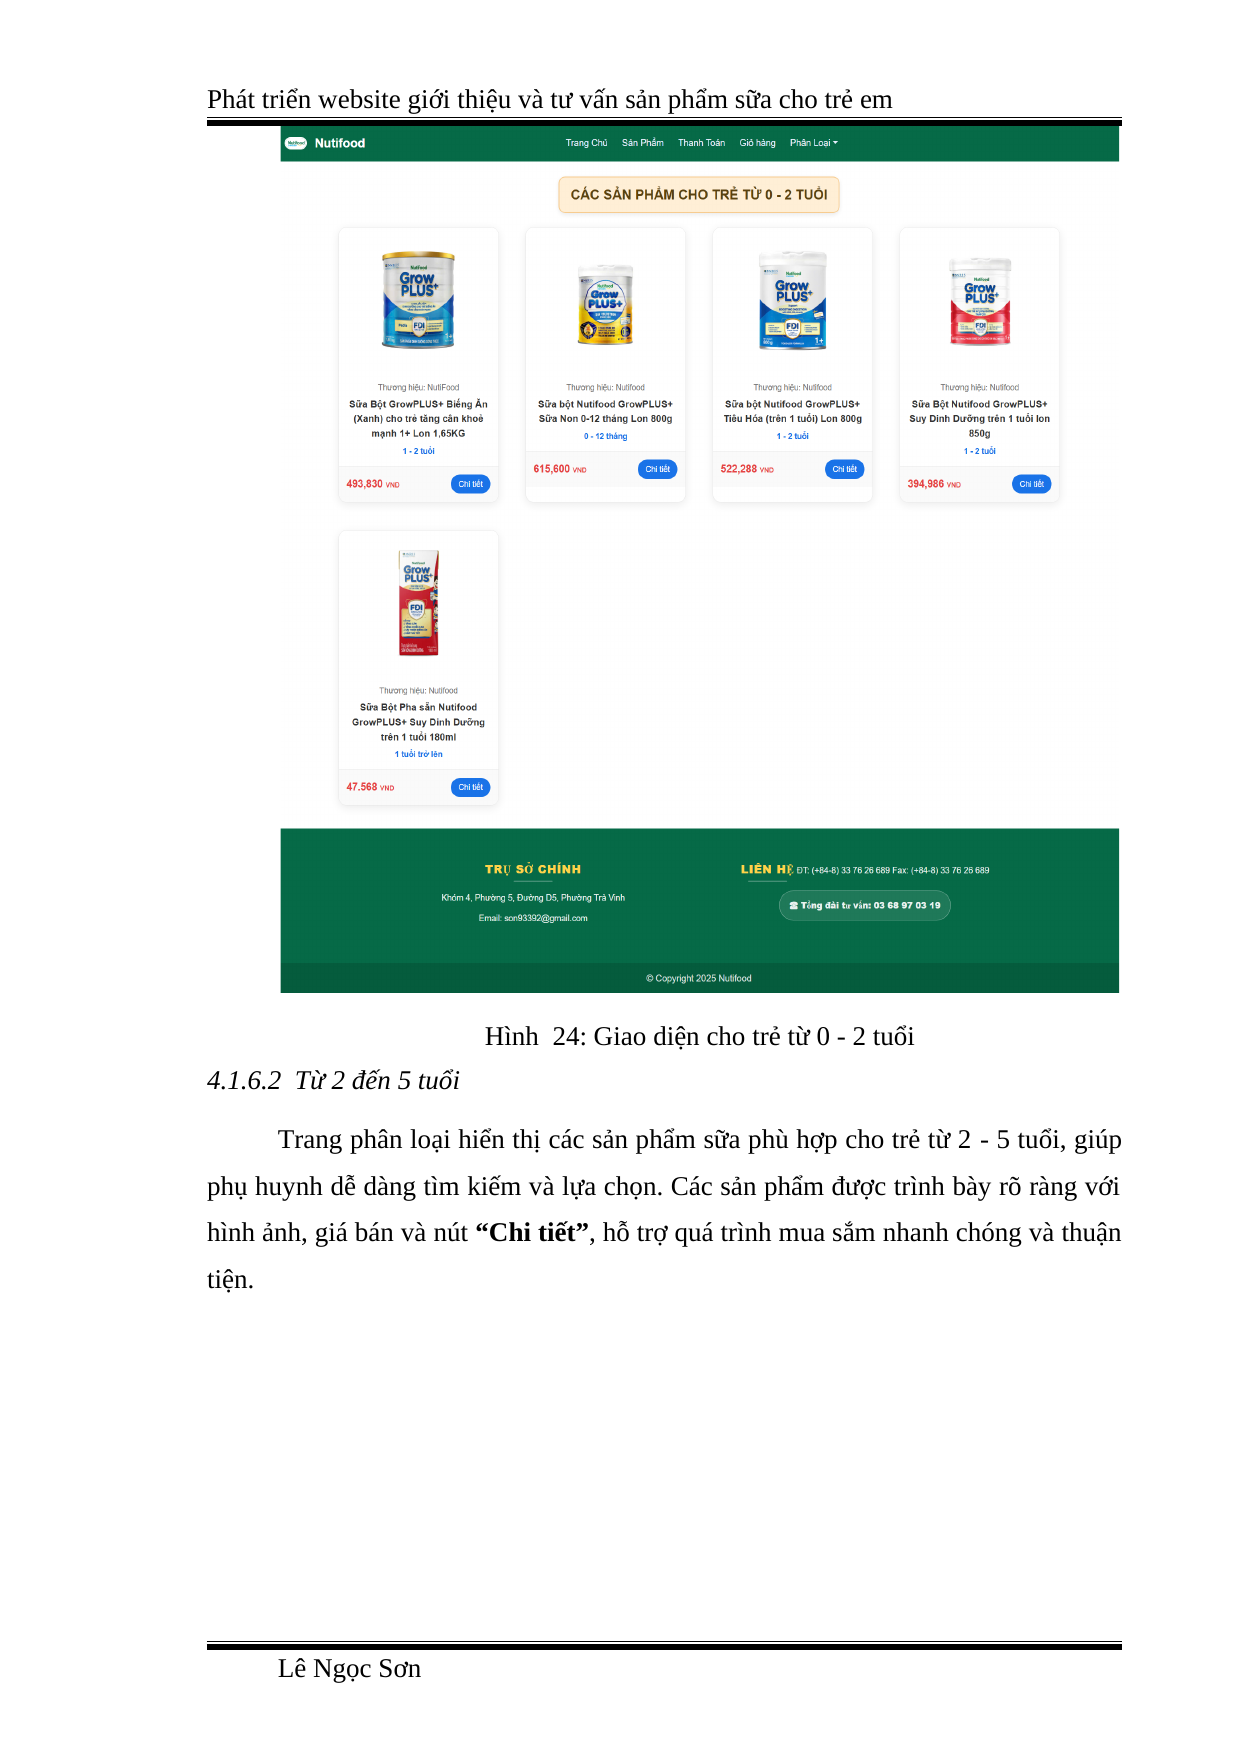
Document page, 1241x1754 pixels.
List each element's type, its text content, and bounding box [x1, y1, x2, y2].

picture [280, 126, 1120, 993]
subtitle 4.1.6.2 Từ 2 đến 5 tuổi [207, 1064, 1122, 1095]
text Trang phân loại hiển thị các sản phẩm sữa phù hợp cho trẻ từ 2 - 5 tuổi, giúp phụ huynh dễ dàng tìm kiếm và lựa chọn. Các sản phẩm được trình bày rõ ràng với hình ảnh, giá bán và nút “Chi tiết”, hỗ trợ quá trình mua sắm nhanh chóng và thuận tiện. [207, 1123, 1122, 1294]
text Hình 24: Giao diện cho trẻ từ 0 - 2 tuổi [207, 1020, 1122, 1051]
